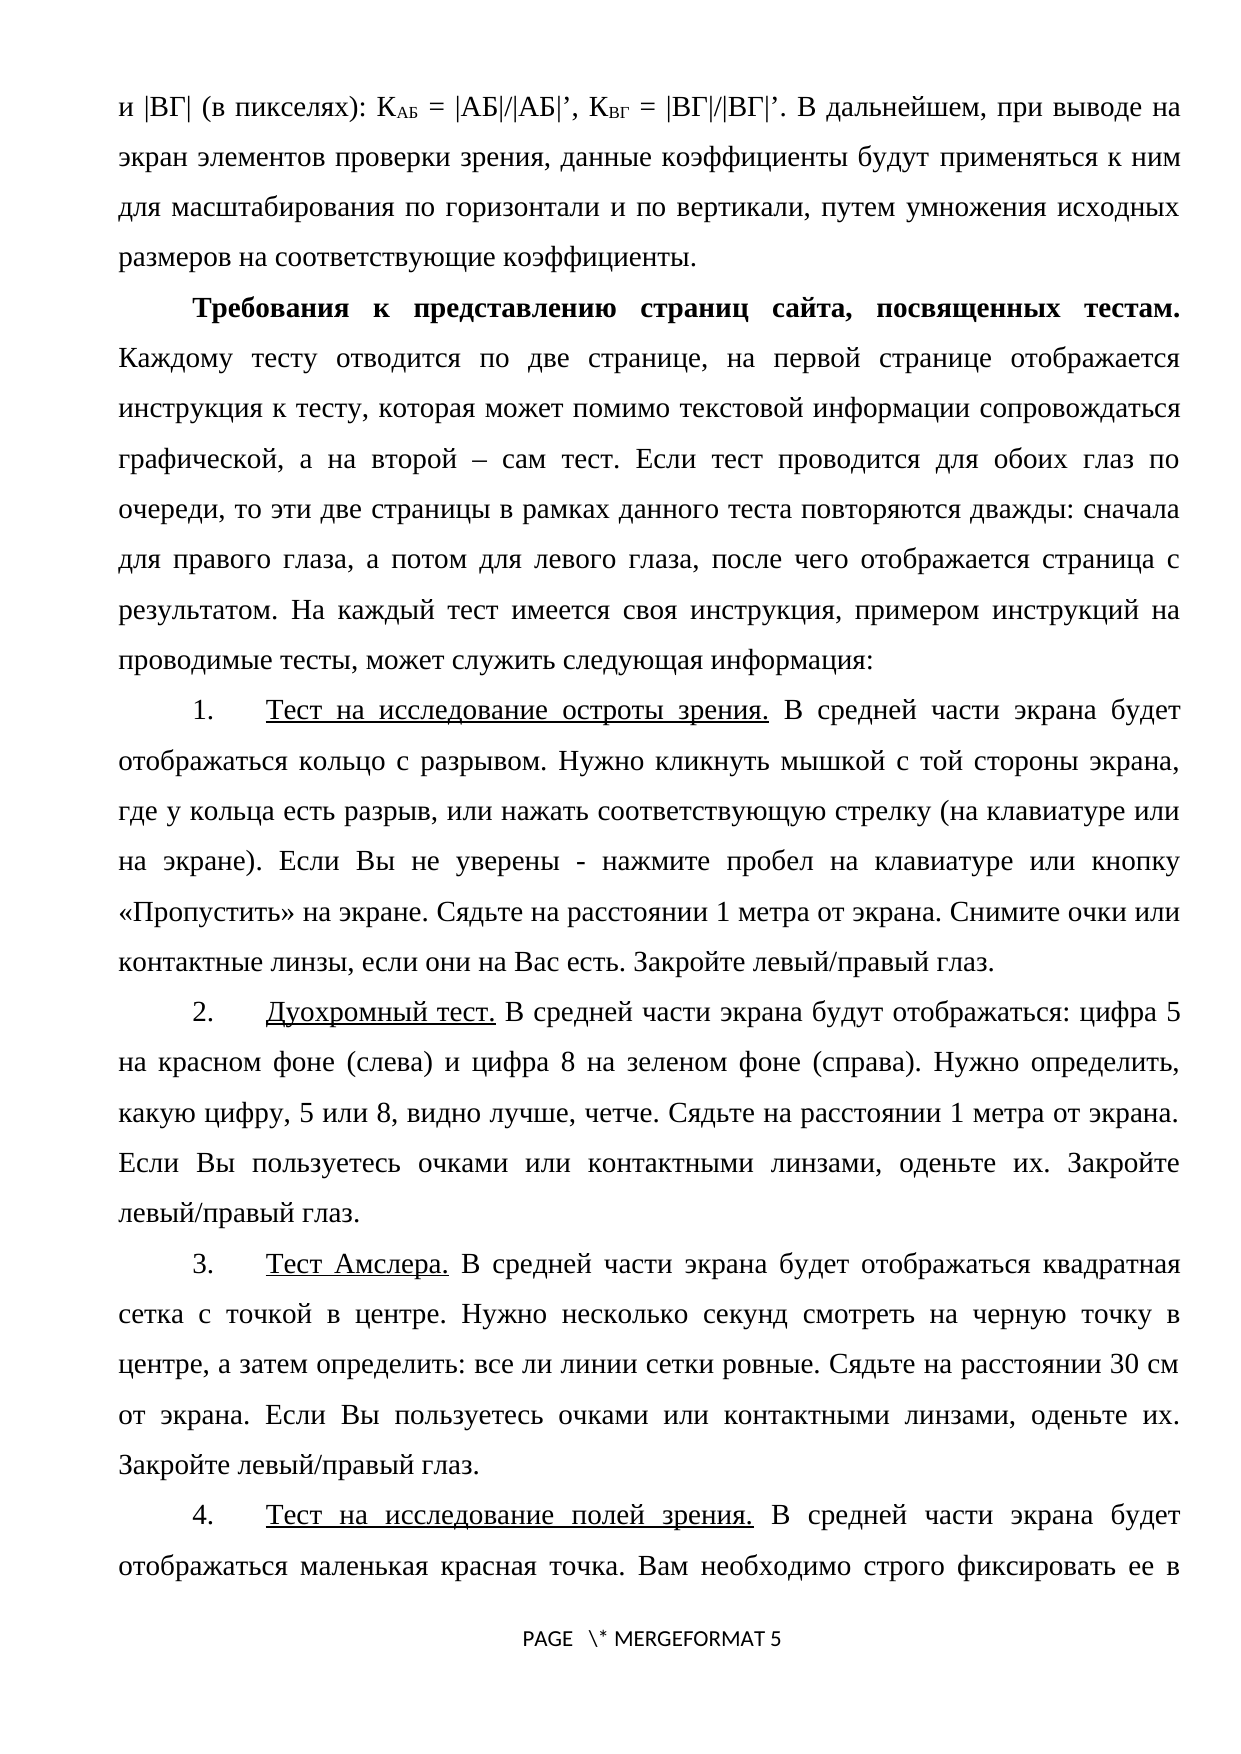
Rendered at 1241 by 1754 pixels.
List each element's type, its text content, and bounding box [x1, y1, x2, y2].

list Дуохромный тест. В средней части экрана будут отображаться: цифра 5 на красном фоне (слева) и цифра 8 на зеленом фоне (справа). Нужно определить, какую цифру, 5 или 8, видно лучше, четче. Сядьте на расстоянии 1 метра от экрана. Если Вы пользуетесь очками или контактными линзами, оденьте их. Закройте левый/правый глаз. [118, 994, 1181, 1229]
list Тест на исследование остроты зрения. В средней части экрана будет отображаться кольцо с разрывом. Нужно кликнуть мышкой с той стороны экрана, где у кольца есть разрыв, или нажать соответствующую стрелку (на клавиатуре или на экране). Если Вы не уверены - нажмите пробел на клавиатуре или кнопку «Пропустить» на экране. Сядьте на расстоянии 1 метра от экрана. Снимите очки или контактные линзы, если они на Вас есть. Закройте левый/правый глаз. [118, 692, 1181, 977]
text Требования к представлению страниц сайта, посвященных тестам. Каждому тесту отводится по две странице, на первой странице отображается инструкция к тесту, которая может помимо текстовой информации сопровождаться графической, а на второй – сам тест. Если тест проводится для обоих глаз по очереди, то эти две страницы в рамках данного теста повторяются дважды: сначала для правого глаза, а потом для левого глаза, после чего отображается страница с результатом. На каждый тест имеется своя инструкция, примером инструкций на проводимые тесты, может служить следующая информация: [118, 290, 1181, 676]
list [118, 1497, 1181, 1581]
list Тест Амслера. В средней части экрана будет отображаться квадратная сетка с точкой в центре. Нужно несколько секунд смотреть на черную точку в центре, а затем определить: все ли линии сетки ровные. Сядьте на расстоянии 30 см от экрана. Если Вы пользуетесь очками или контактными линзами, оденьте их. Закройте левый/правый глаз. [118, 1246, 1181, 1481]
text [118, 89, 1181, 273]
